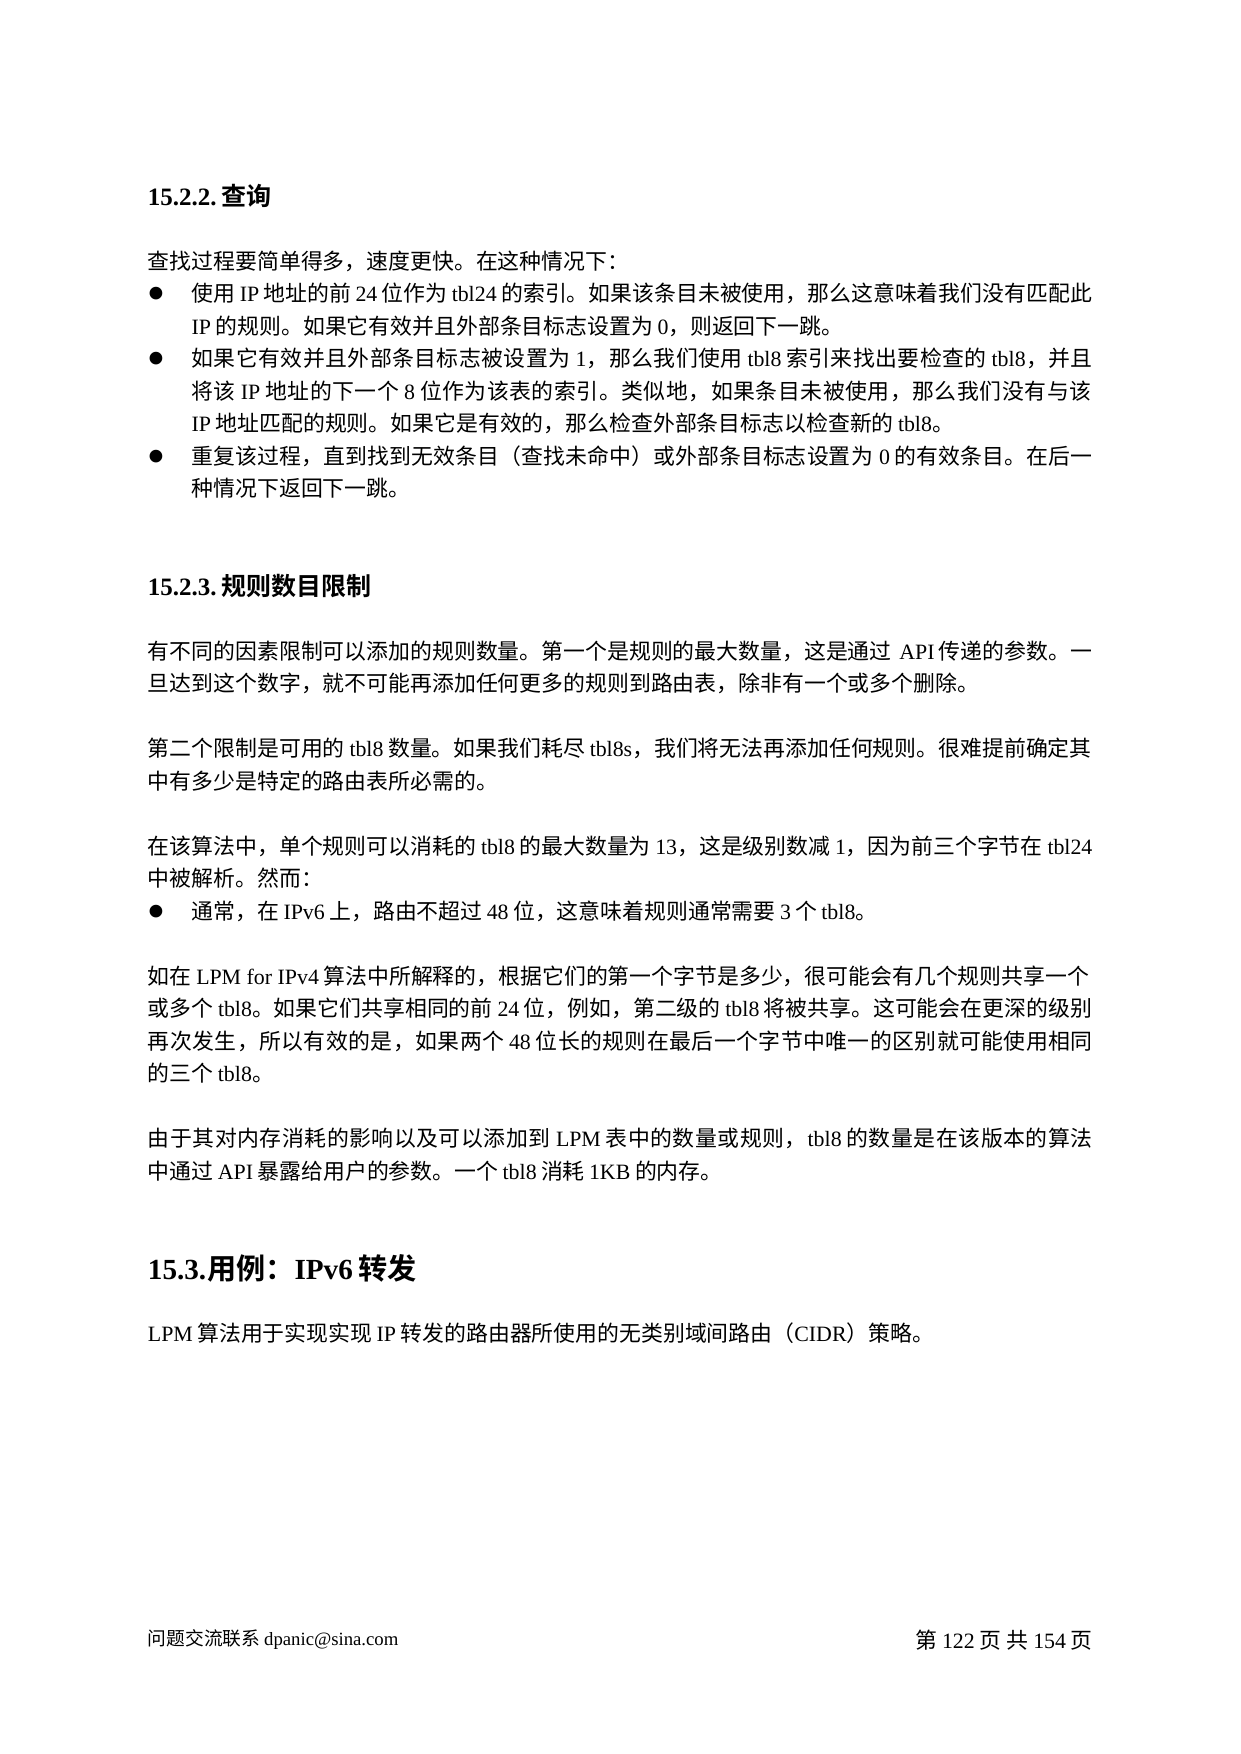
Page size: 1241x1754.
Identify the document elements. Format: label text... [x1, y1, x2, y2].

text LPM算法用于实现实现IP转发的路由器所使用的无类别域间路由（CIDR）策略。 [148, 1316, 1092, 1348]
list 重复该过程，直到找到无效条目（查找未命中）或外部条目标志设置为0的有效条目。在后一种情况下返回下一跳。 [148, 438, 1092, 503]
text 查找过程要简单得多，速度更快。在这种情况下： [148, 243, 1092, 276]
list 通常，在IPv6上，路由不超过48位，这意味着规则通常需要3个tbl8。 [148, 893, 1092, 926]
text 如在LPM for IPv4算法中所解释的，根据它们的第一个字节是多少，很可能会有几个规则共享一个或多个tbl8。如果它们共享相同的前24位，例如，第二级的tbl8将被共享。这可能会在更深的级别再次发生，所以有效的是，如果两个48位长的规则在最后一个字节中唯一的区别就可能使用相同的三个tbl8。 [148, 958, 1092, 1088]
subtitle 查询 [148, 162, 1092, 227]
text 有不同的因素限制可以添加的规则数量。第一个是规则的最大数量，这是通过API传递的参数。一旦达到这个数字，就不可能再添加任何更多的规则到路由表，除非有一个或多个删除。 [148, 633, 1092, 698]
text 在该算法中，单个规则可以消耗的tbl8的最大数量为13，这是级别数减1，因为前三个字节在tbl24中被解析。然而： [148, 828, 1092, 893]
text 由于其对内存消耗的影响以及可以添加到LPM表中的数量或规则，tbl8的数量是在该版本的算法中通过API暴露给用户的参数。一个tbl8消耗1KB的内存。 [148, 1121, 1092, 1186]
list 使用IP地址的前24位作为tbl24的索引。如果该条目未被使用，那么这意味着我们没有匹配此IP的规则。如果它有效并且外部条目标志设置为0，则返回下一跳。 [148, 276, 1092, 341]
subtitle 规则数目限制 [148, 552, 1092, 617]
text 第二个限制是可用的tbl8数量。如果我们耗尽tbl8s，我们将无法再添加任何规则。很难提前确定其中有多少是特定的路由表所必需的。 [148, 731, 1092, 796]
subtitle 用例：IPv6转发 [148, 1234, 1092, 1299]
list 如果它有效并且外部条目标志被设置为1，那么我们使用tbl8索引来找出要检查的tbl8，并且将该IP地址的下一个8位作为该表的索引。类似地，如果条目未被使用，那么我们没有与该IP地址匹配的规则。如果它是有效的，那么检查外部条目标志以检查新的tbl8。 [148, 341, 1092, 438]
